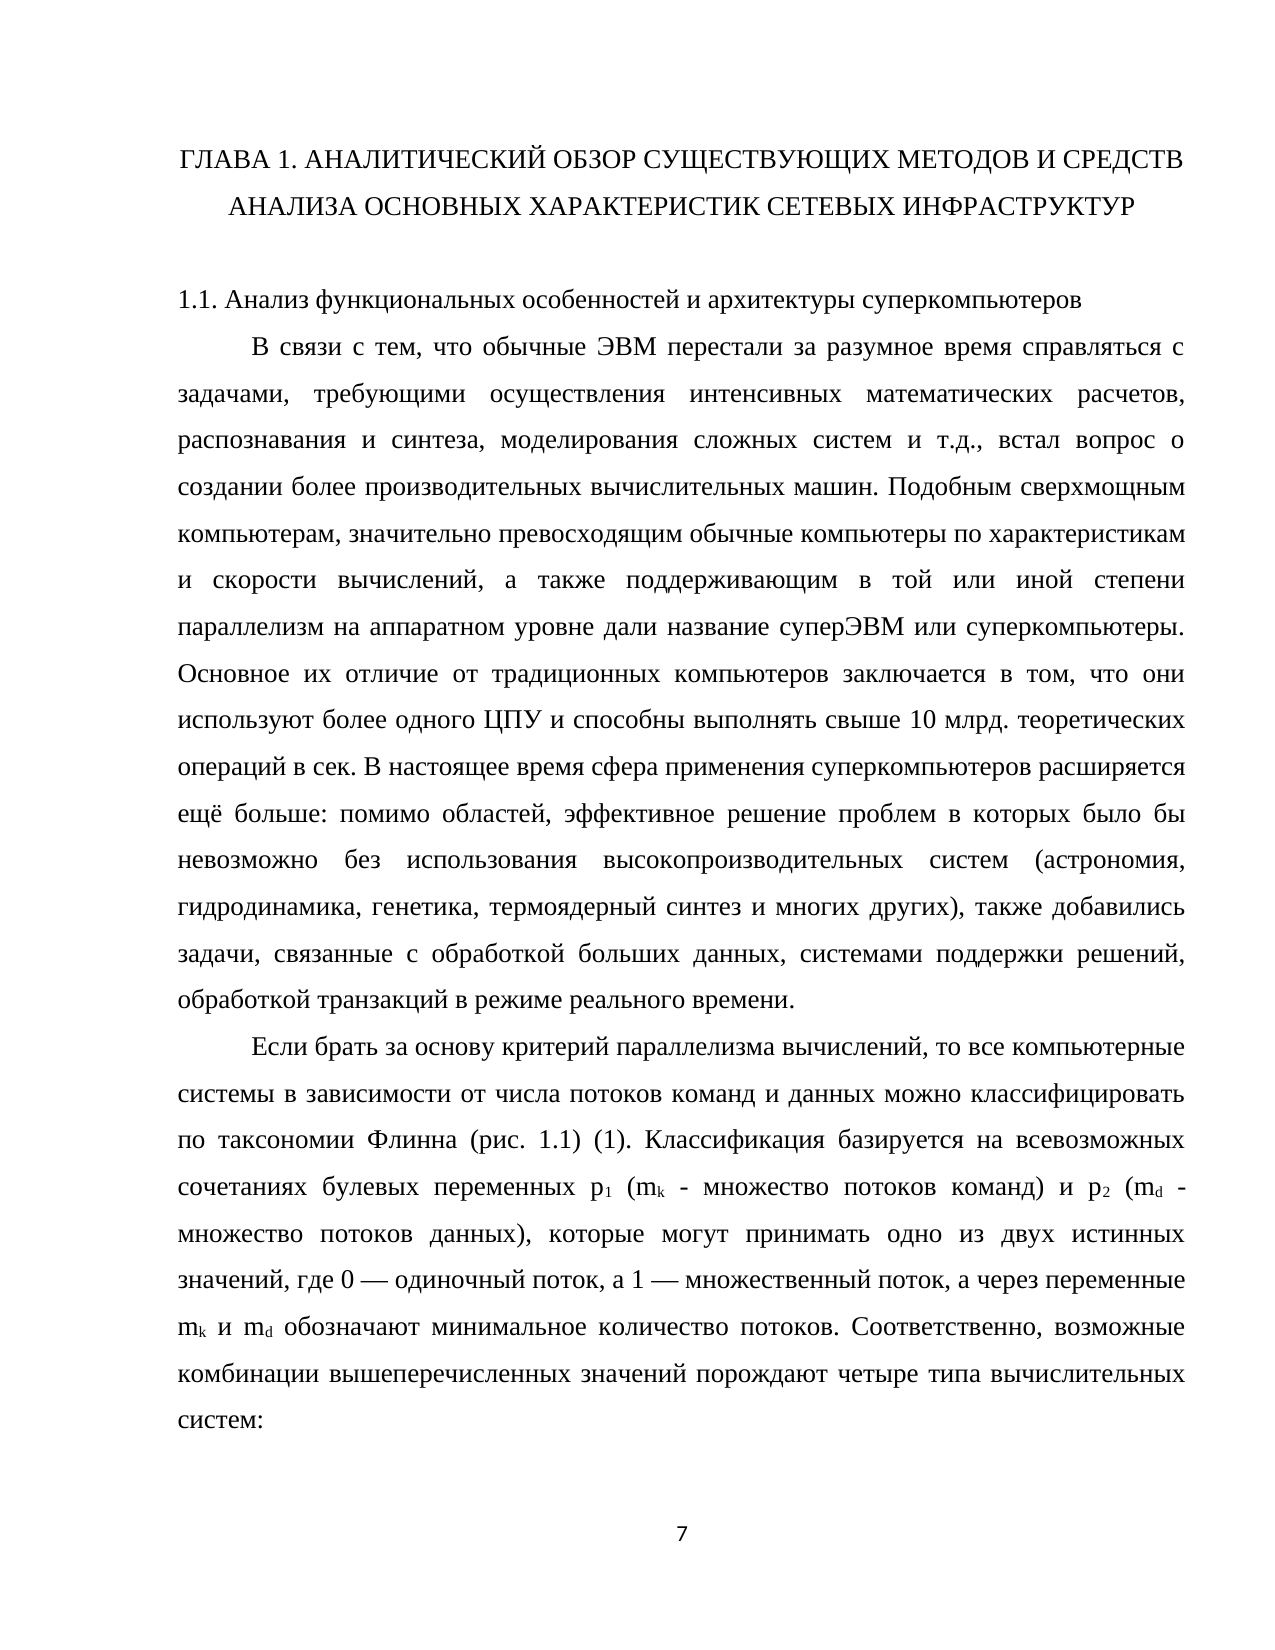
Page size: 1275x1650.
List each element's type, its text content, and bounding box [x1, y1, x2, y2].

text Если брать за основу критерий параллелизма вычислений, то все компьютерные системы в зависимости от числа потоков команд и данных можно классифицировать по таксономии Флинна (рис. 1.1) (1). Классификация базируется на всевозможных сочетаниях булевых переменных p1 (mk - множество потоков команд) и p2 (md - множество потоков данных), которые могут принимать одно из двух истинных значений, где 0 — одиночный поток, а 1 — множественный поток, а через переменные mk и md обозначают минимальное количество потоков. Соответственно, возможные комбинации вышеперечисленных значений порождают четыре типа вычислительных систем: [177, 1030, 1186, 1434]
subtitle ГЛАВА 1. АНАЛИТИЧЕСКИЙ ОБЗОР СУЩЕСТВУЮЩИХ МЕТОДОВ И СРЕДСТВ АНАЛИЗА ОСНОВНЫХ ХАРАКТЕРИСТИК СЕТЕВЫХ ИНФРАСТРУКТУР [177, 143, 1186, 221]
text В связи с тем, что обычные ЭВМ перестали за разумное время справляться с задачами, требующими осуществления интенсивных математических расчетов, распознавания и синтеза, моделирования сложных систем и т.д., встал вопрос о создании более производительных вычислительных машин. Подобным сверхмощным компьютерам, значительно превосходящим обычные компьютеры по характеристикам и скорости вычислений, а также поддерживающим в той или иной степени параллелизм на аппаратном уровне дали название суперЭВМ или суперкомпьютеры. Основное их отличие от традиционных компьютеров заключается в том, что они используют более одного ЦПУ и способны выполнять свыше 10 млрд. теоретических операций в сек. В настоящее время сфера применения суперкомпьютеров расширяется ещё больше: помимо областей, эффективное решение проблем в которых было бы невозможно без использования высокопроизводительных систем (астрономия, гидродинамика, генетика, термоядерный синтез и многих других), также добавились задачи, связанные с обработкой больших данных, системами поддержки решений, обработкой транзакций в режиме реального времени. [177, 330, 1186, 1014]
text Анализ функциональных особенностей и архитектуры суперкомпьютеров [177, 283, 1186, 314]
